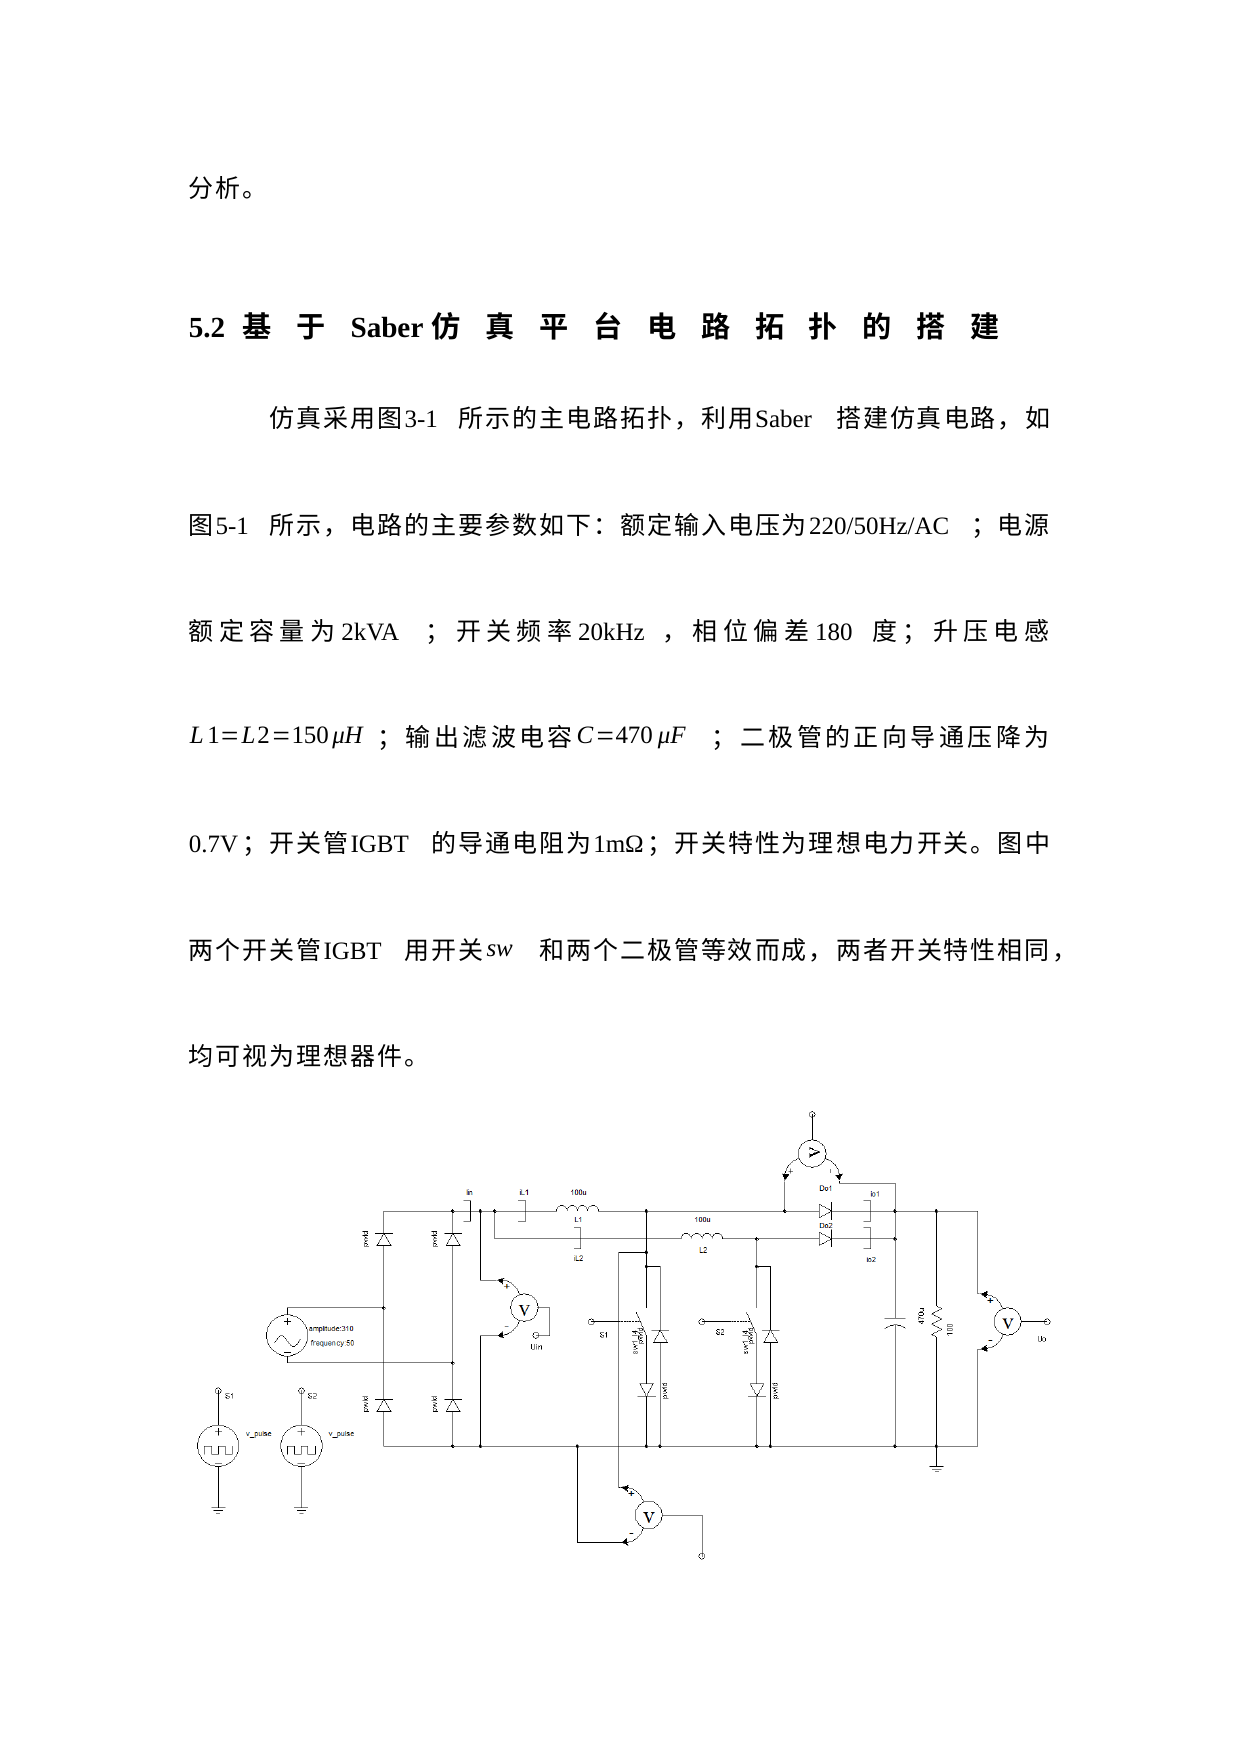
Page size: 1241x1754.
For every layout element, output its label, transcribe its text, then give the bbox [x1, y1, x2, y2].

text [188, 151, 1052, 222]
text 5.2 基于Saber仿真平台电路拓扑的搭建 [188, 290, 1052, 361]
picture [188, 1108, 1055, 1560]
text 仿真采用图3-1所示的主电路拓扑，利用Saber搭建仿真电路，如图5-1所示，电路的主要参数如下：额定输入电压为220/50Hz/AC；电源额定容量为2kVA；开关频率20kHz，相位偏差180度；升压电感；输出滤波电容；二极管的正向导通压降为0.7V；开关管IGBT的导通电阻为1mΩ；开关特性为理想电力开关。图中两个开关管IGBT用开关和两个二极管等效而成，两者开关特性相同，均可视为理想器件。 [188, 382, 1052, 1090]
